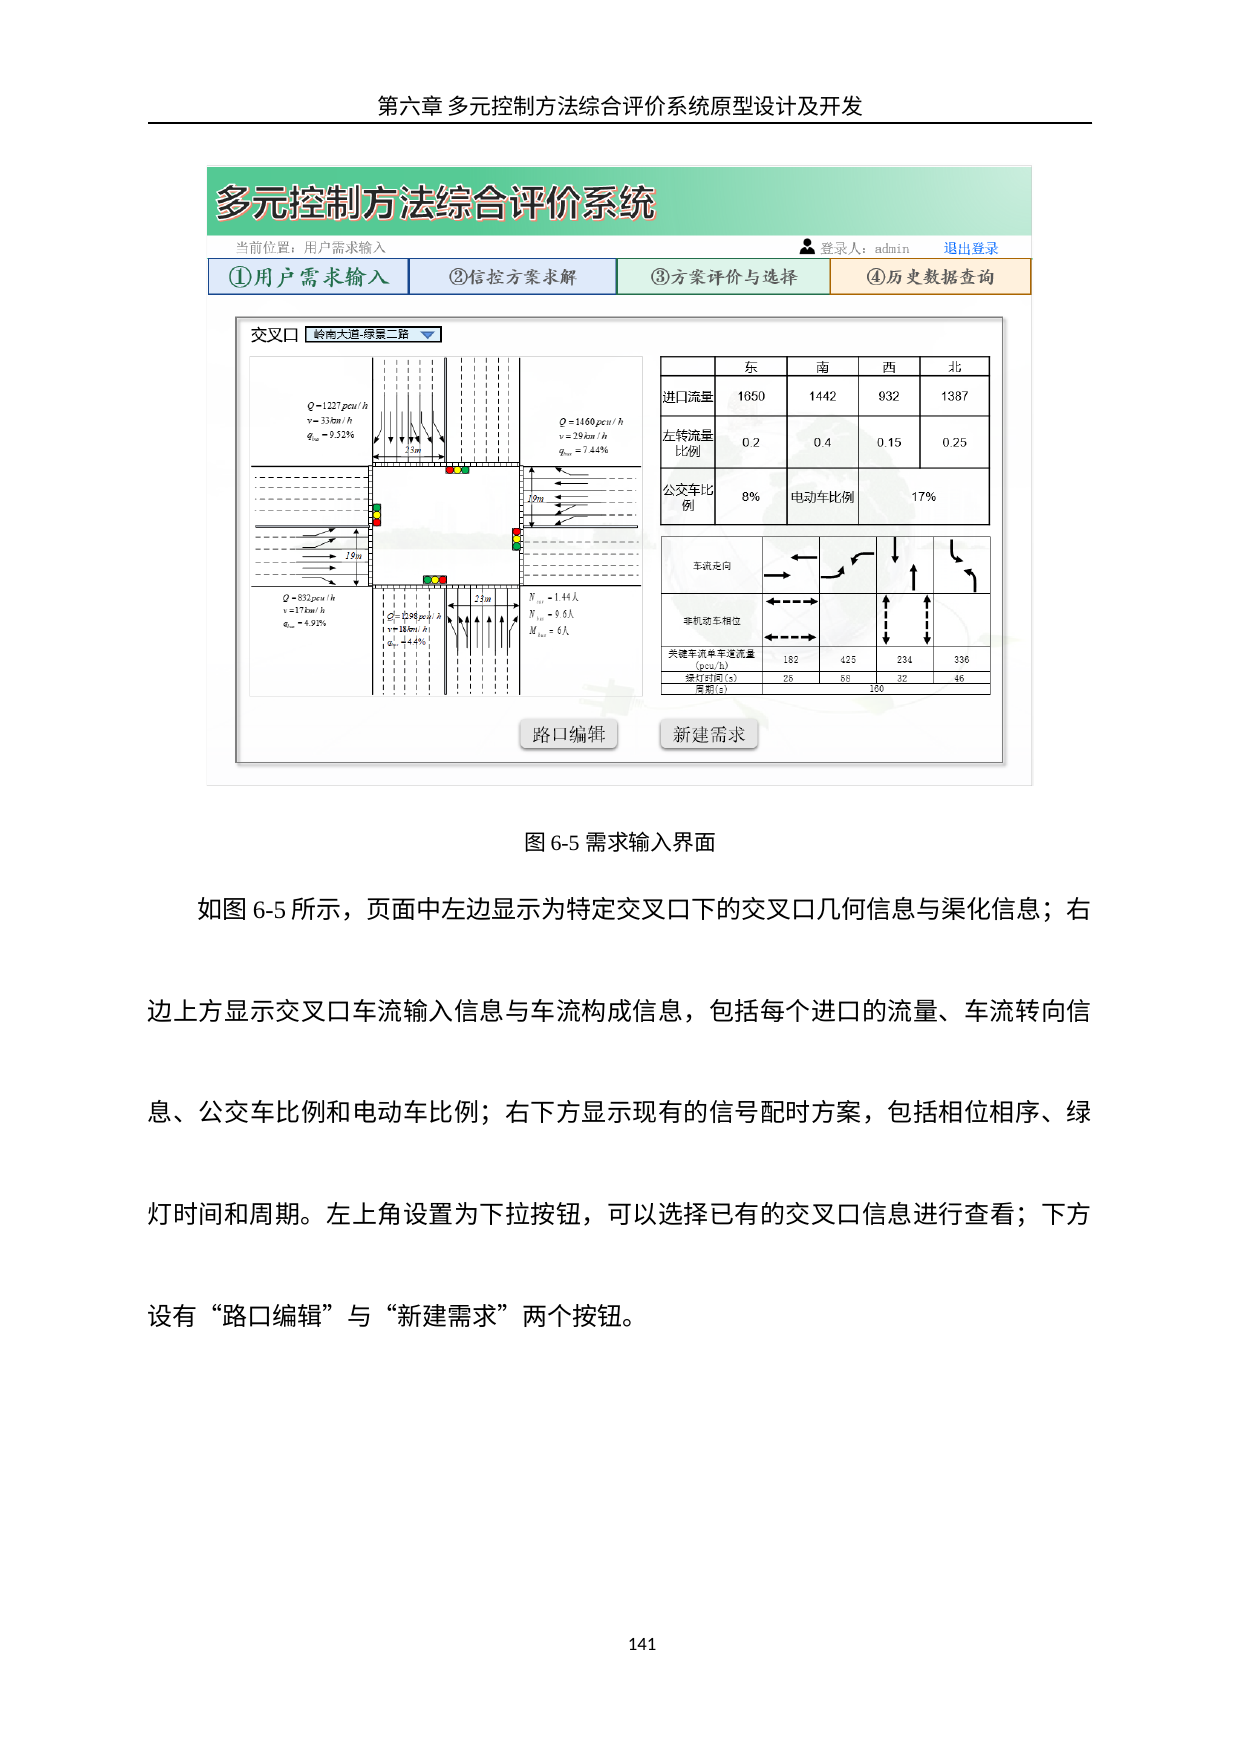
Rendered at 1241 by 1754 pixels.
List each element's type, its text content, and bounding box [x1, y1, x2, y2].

picture [206, 163, 1034, 786]
text 如图6-5所示，页面中左边显示为特定交叉口下的交叉口几何信息与渠化信息；右边上方显示交叉口车流输入信息与车流构成信息，包括每个进口的流量、车流转向信息、公交车比例和电动车比例；右下方显示现有的信号配时方案，包括相位相序、绿灯时间和周期。左上角设置为下拉按钮，可以选择已有的交叉口信息进行查看；下方设有“路口编辑”与“新建需求”两个按钮。 [148, 873, 1092, 1349]
text 图6-5 需求输入界面 [148, 823, 1092, 857]
